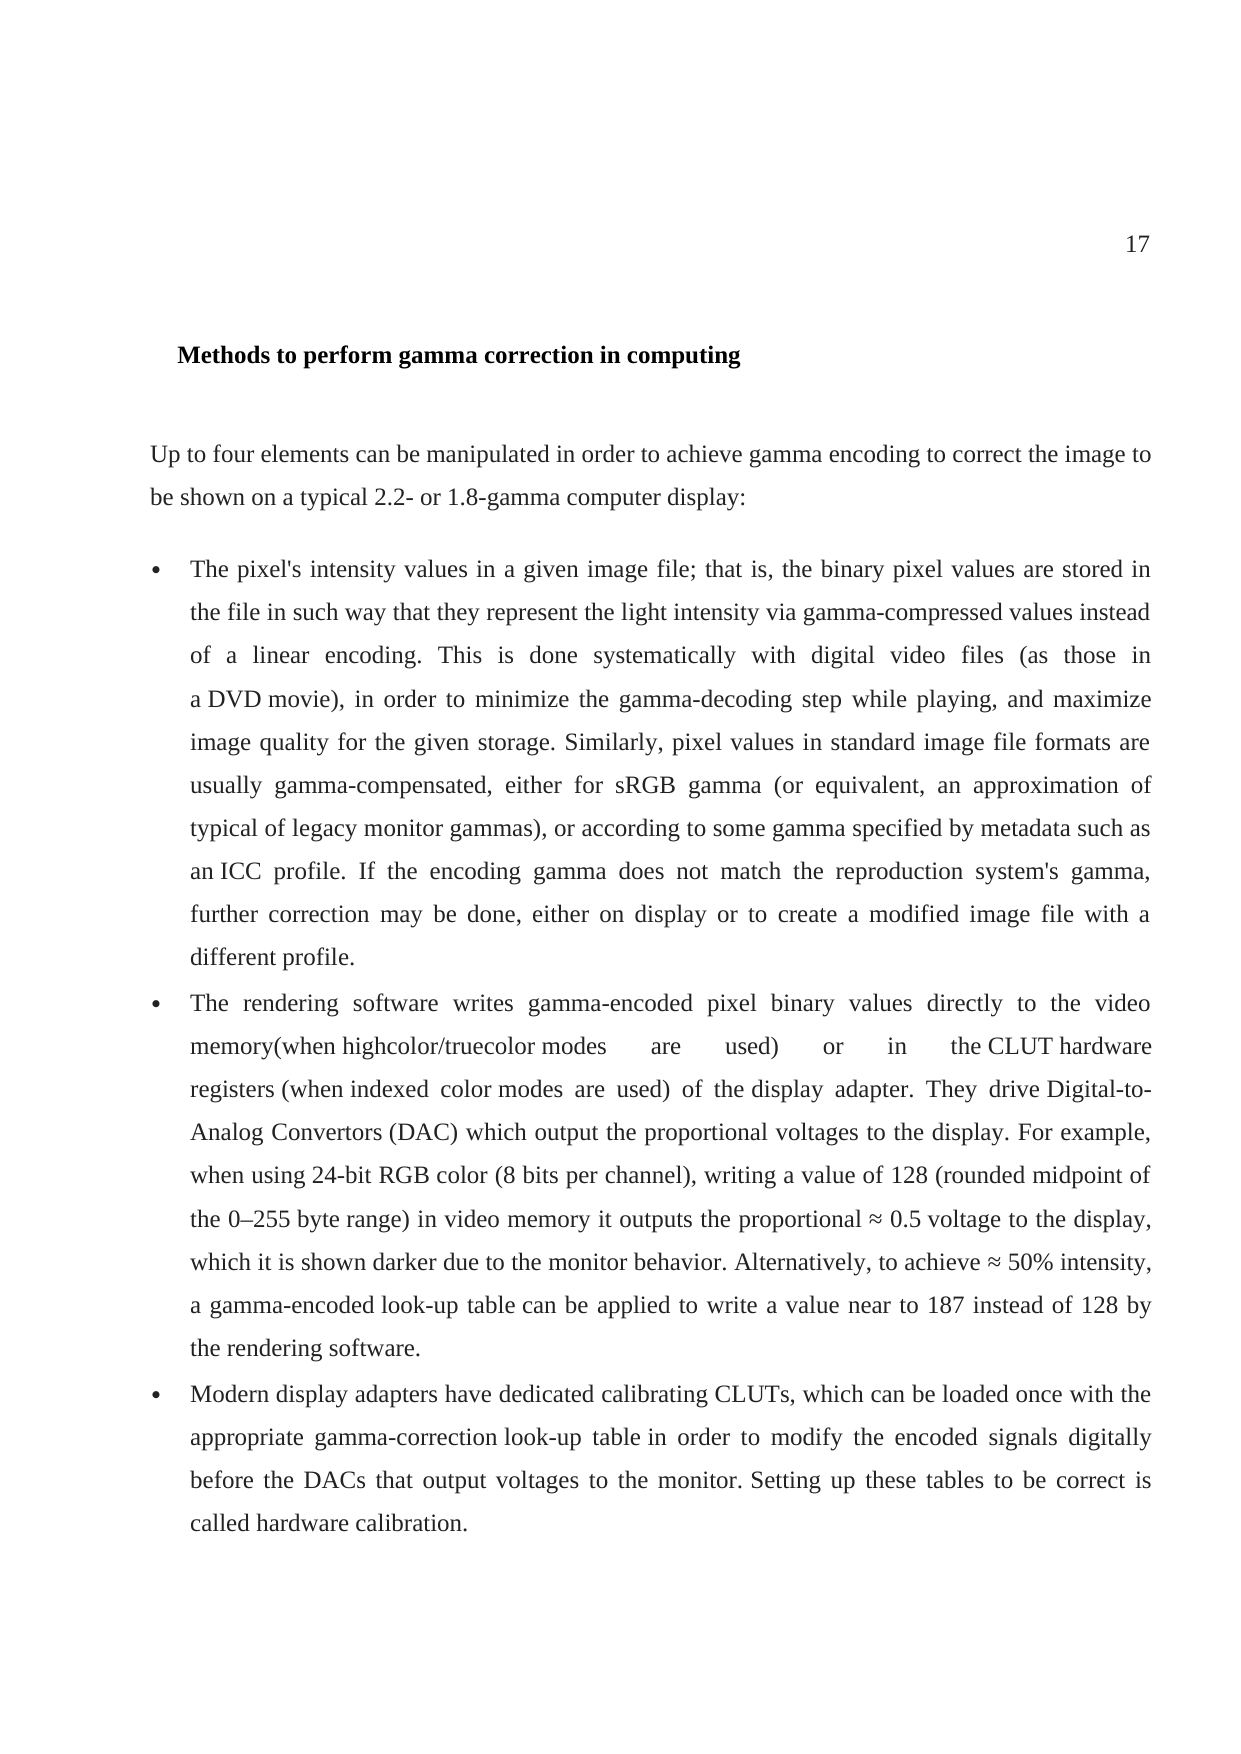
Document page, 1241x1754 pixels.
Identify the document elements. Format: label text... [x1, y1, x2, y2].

list The pixel's intensity values in a given image file; that is, the binary pixel values are stored in the file in such way that they represent the light intensity via gamma-compressed values instead of a linear encoding. This is done systematically with digital video files (as those in a DVD movie), in order to minimize the gamma-decoding step while playing, and maximize image quality for the given storage. Similarly, pixel values in standard image file formats are usually gamma-compensated, either for sRGB gamma (or equivalent, an approximation of typical of legacy monitor gammas), or according to some gamma specified by metadata such as an ICC profile. If the encoding gamma does not match the reproduction system's gamma, further correction may be done, either on display or to create a modified image file with a different profile. [152, 554, 1152, 971]
text Up to four elements can be manipulated in order to achieve gamma encoding to correct the image to be shown on a typical 2.2- or 1.8-gamma computer display: [150, 439, 1152, 511]
text Methods to perform gamma correction in computing [177, 340, 1152, 369]
list The rendering software writes gamma-encoded pixel binary values directly to the video memory(when highcolor/truecolor modes are used) or in the CLUT hardware registers (when indexed color modes are used) of the display adapter. They drive Digital-to-Analog Convertors (DAC) which output the proportional voltages to the display. For example, when using 24-bit RGB color (8 bits per channel), writing a value of 128 (rounded midpoint of the 0–255 byte range) in video memory it outputs the proportional ≈ 0.5 voltage to the display, which it is shown darker due to the monitor behavior. Alternatively, to achieve ≈ 50% intensity, a gamma-encoded look-up table can be applied to write a value near to 187 instead of 128 by the rendering software. [152, 988, 1152, 1362]
list Modern display adapters have dedicated calibrating CLUTs, which can be loaded once with the appropriate gamma-correction look-up table in order to modify the encoded signals digitally before the DACs that output voltages to the monitor. Setting up these tables to be correct is called hardware calibration. [152, 1379, 1152, 1537]
text 17 [150, 229, 1152, 258]
